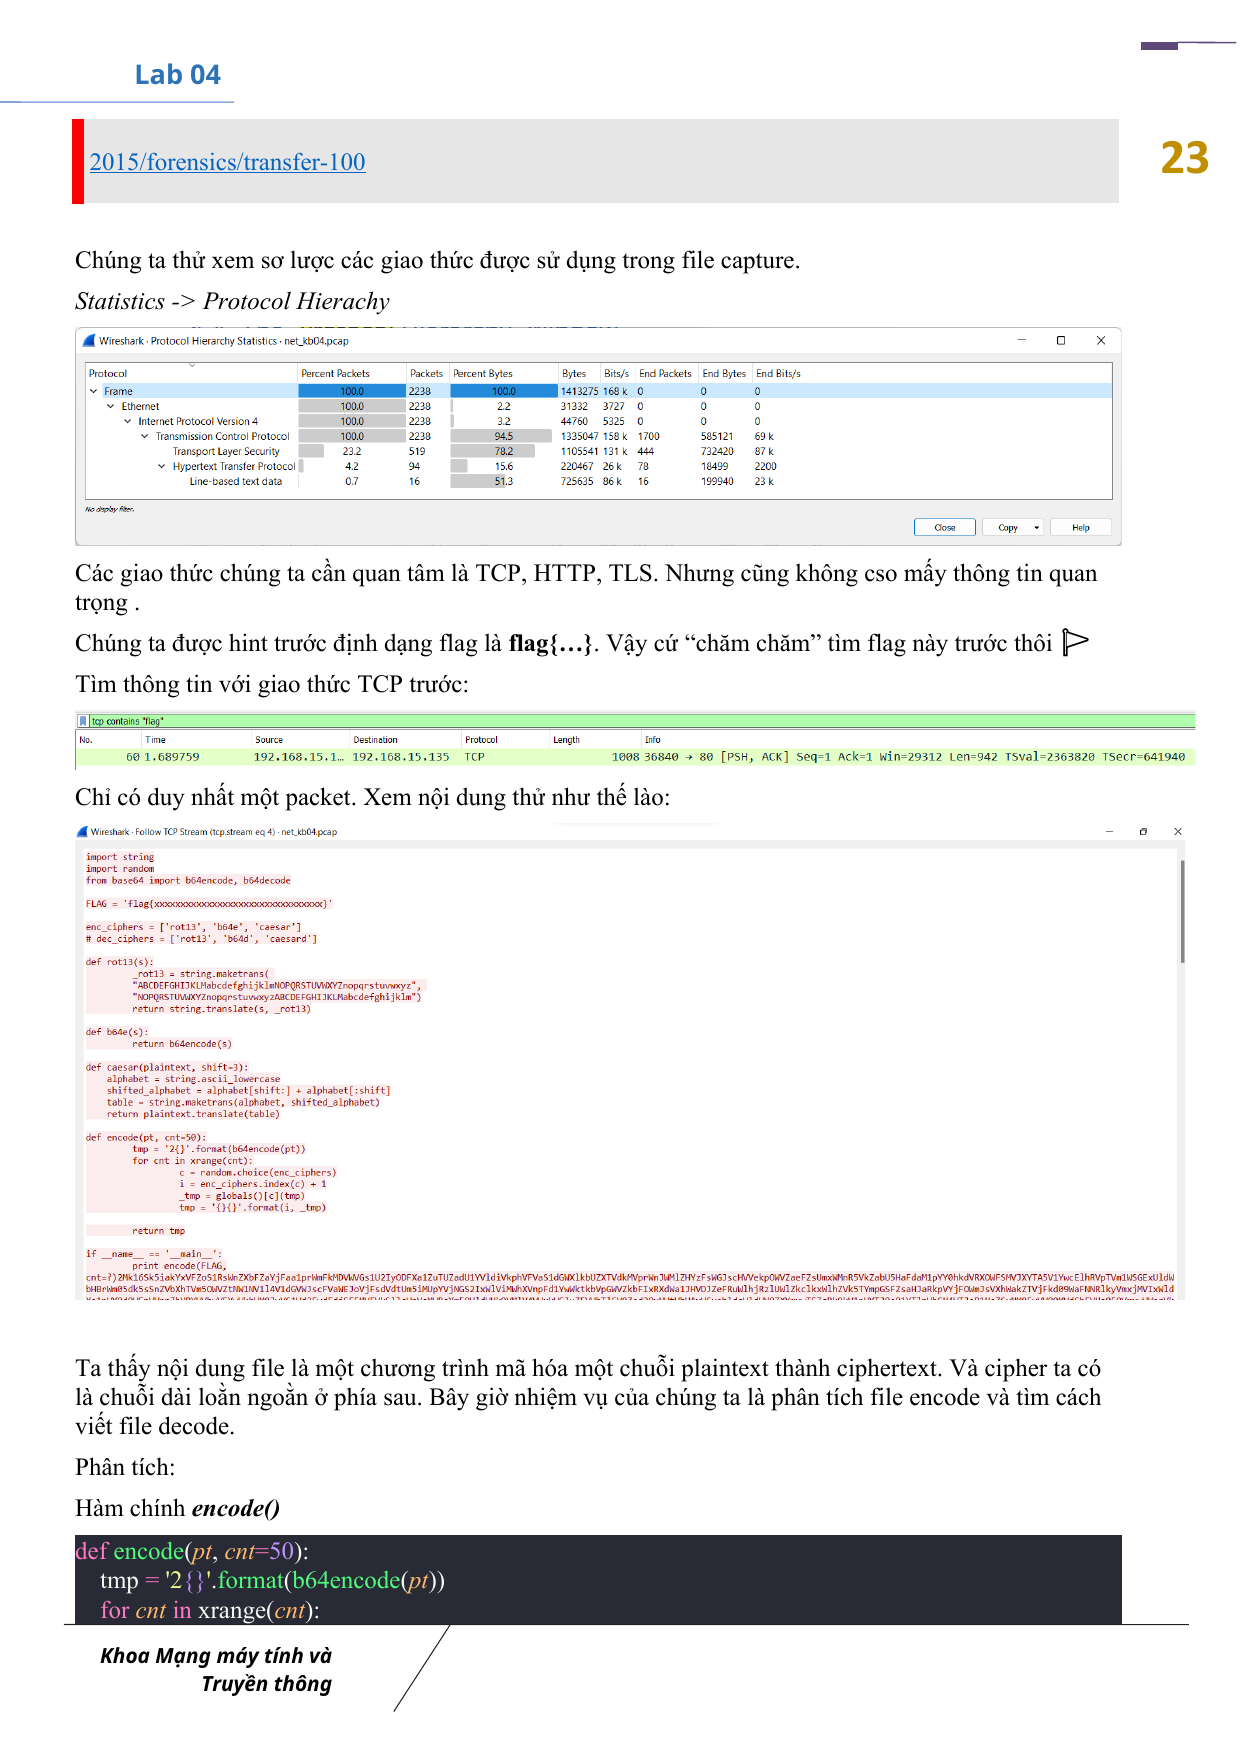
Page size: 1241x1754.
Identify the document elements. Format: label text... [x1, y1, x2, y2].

text Hàm chính encode() [75, 1493, 1122, 1522]
text Các giao thức chúng ta cần quan tâm là TCP, HTTP, TLS. Nhưng cũng không cso mấy thông tin quan trọng . [75, 558, 1122, 616]
picture [75, 327, 1122, 546]
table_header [84, 119, 1119, 203]
text Tìm thông tin với giao thức TCP trước: [75, 669, 1122, 698]
text Chúng ta được hint trước định dạng flag là flag{…}. Vậy cứ “chăm chăm” tìm flag này trước thôi [75, 628, 1122, 657]
text Phân tích: [75, 1452, 1122, 1481]
text for cnt in xrange(cnt): [75, 1594, 1122, 1624]
text Ta thấy nội dung file là một chương trình mã hóa một chuỗi plaintext thành ciphertext. Và cipher ta có là chuỗi dài loằn ngoằn ở phía sau. Bây giờ nhiệm vụ của chúng ta là phân tích file encode và tìm cách viết file decode. [75, 1353, 1122, 1440]
text tmp = '2{}'.format(b64encode(pt)) [75, 1564, 1122, 1594]
text def encode(pt, cnt=50): [75, 1535, 1122, 1564]
text Chúng ta thử xem sơ lược các giao thức được sử dụng trong file capture. [75, 245, 1122, 273]
picture [75, 823, 1186, 1300]
picture [75, 710, 1196, 770]
text Statistics -> Protocol Hierachy [75, 286, 1122, 315]
text Chỉ có duy nhất một packet. Xem nội dung thử như thế lào: [75, 782, 1122, 811]
